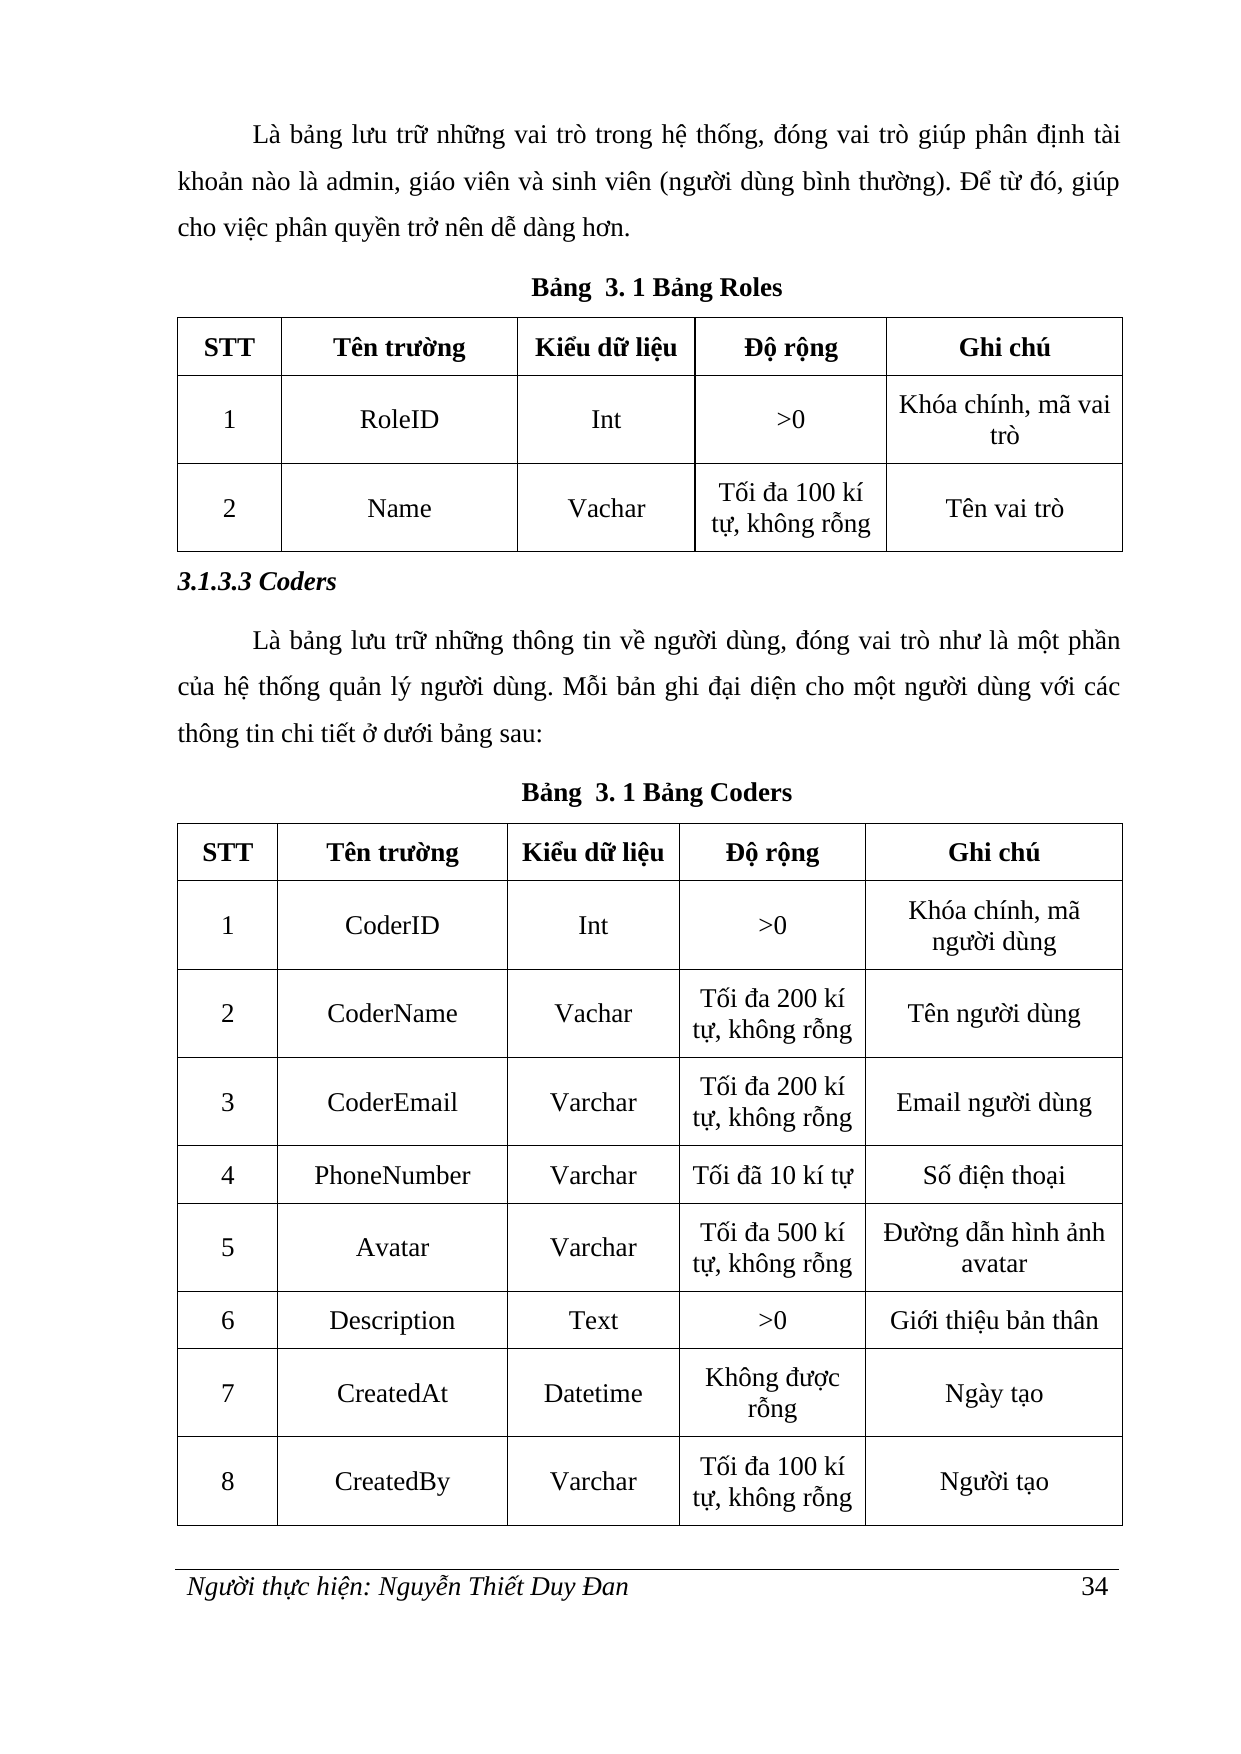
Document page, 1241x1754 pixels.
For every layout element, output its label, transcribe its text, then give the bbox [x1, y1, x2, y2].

table_cell Tối đa 200 kí tự, không rỗng [680, 1058, 865, 1145]
table_cell Email người dùng [866, 1058, 1122, 1145]
table_cell >0 [680, 881, 865, 968]
table_header Kiểu dữ liệu [508, 824, 679, 880]
table_cell Int [518, 376, 694, 463]
table_cell [178, 1146, 277, 1202]
table_cell Khóa chính, mã người dùng [866, 881, 1122, 968]
text Bảng Roles [177, 271, 1122, 302]
table_cell [178, 881, 277, 968]
table_cell Tối đa 500 kí tự, không rỗng [680, 1204, 865, 1291]
table_cell Description [278, 1292, 507, 1348]
table_cell Số điện thoại [866, 1146, 1122, 1202]
text Là bảng lưu trữ những thông tin về người dùng, đóng vai trò như là một phần của hệ thống quản lý người dùng. Mỗi bản ghi đại diện cho một người dùng với các thông tin chi tiết ở dưới bảng sau: [177, 624, 1122, 748]
table_cell Tối đa 100 kí tự, không rỗng [696, 464, 886, 551]
table_cell [178, 376, 281, 463]
table_cell Người tạo [866, 1437, 1122, 1524]
table_cell Ngày tạo [866, 1349, 1122, 1436]
table_cell [178, 1349, 277, 1436]
table_cell Text [508, 1292, 679, 1348]
table_cell Varchar [508, 1204, 679, 1291]
text Coders [177, 565, 1122, 596]
table_cell Tên người dùng [866, 970, 1122, 1057]
table_header STT [178, 824, 277, 880]
table_cell Giới thiệu bản thân [866, 1292, 1122, 1348]
table_header Tên trường [282, 318, 517, 374]
table_cell Khóa chính, mã vai trò [887, 376, 1122, 463]
table_cell >0 [696, 376, 886, 463]
table_cell [178, 1292, 277, 1348]
table_cell CreatedBy [278, 1437, 507, 1524]
table_cell [178, 970, 277, 1057]
table_cell Avatar [278, 1204, 507, 1291]
table_cell CoderEmail [278, 1058, 507, 1145]
table_header Ghi chú [866, 824, 1122, 880]
table_cell CoderName [278, 970, 507, 1057]
table_header Tên trường [278, 824, 507, 880]
table_cell CreatedAt [278, 1349, 507, 1436]
table_cell Không được rỗng [680, 1349, 865, 1436]
table_header Độ rộng [696, 318, 886, 374]
table_cell Tối đa 100 kí tự, không rỗng [680, 1437, 865, 1524]
text Bảng Coders [177, 776, 1122, 807]
table_cell [178, 1437, 277, 1524]
table_cell [178, 464, 281, 551]
table_header Ghi chú [887, 318, 1122, 374]
table_cell Int [508, 881, 679, 968]
table_cell Name [282, 464, 517, 551]
table_cell [178, 1204, 277, 1291]
table_cell Varchar [508, 1437, 679, 1524]
table_cell Varchar [508, 1058, 679, 1145]
table_header Kiểu dữ liệu [518, 318, 694, 374]
table_cell Đường dẫn hình ảnh avatar [866, 1204, 1122, 1291]
table_cell Tối đa 200 kí tự, không rỗng [680, 970, 865, 1057]
table_cell Tên vai trò [887, 464, 1122, 551]
text Là bảng lưu trữ những vai trò trong hệ thống, đóng vai trò giúp phân định tài khoản nào là admin, giáo viên và sinh viên (người dùng bình thường). Để từ đó, giúp cho việc phân quyền trở nên dễ dàng hơn. [177, 118, 1122, 243]
table_cell RoleID [282, 376, 517, 463]
table_cell Tối đã 10 kí tự [680, 1146, 865, 1202]
table_cell Datetime [508, 1349, 679, 1436]
table_header Độ rộng [680, 824, 865, 880]
table_cell PhoneNumber [278, 1146, 507, 1202]
table_cell CoderID [278, 881, 507, 968]
table_cell Varchar [508, 1146, 679, 1202]
table_cell >0 [680, 1292, 865, 1348]
table_cell Vachar [518, 464, 694, 551]
table_cell [178, 1058, 277, 1145]
table_cell Vachar [508, 970, 679, 1057]
table_header STT [178, 318, 281, 374]
